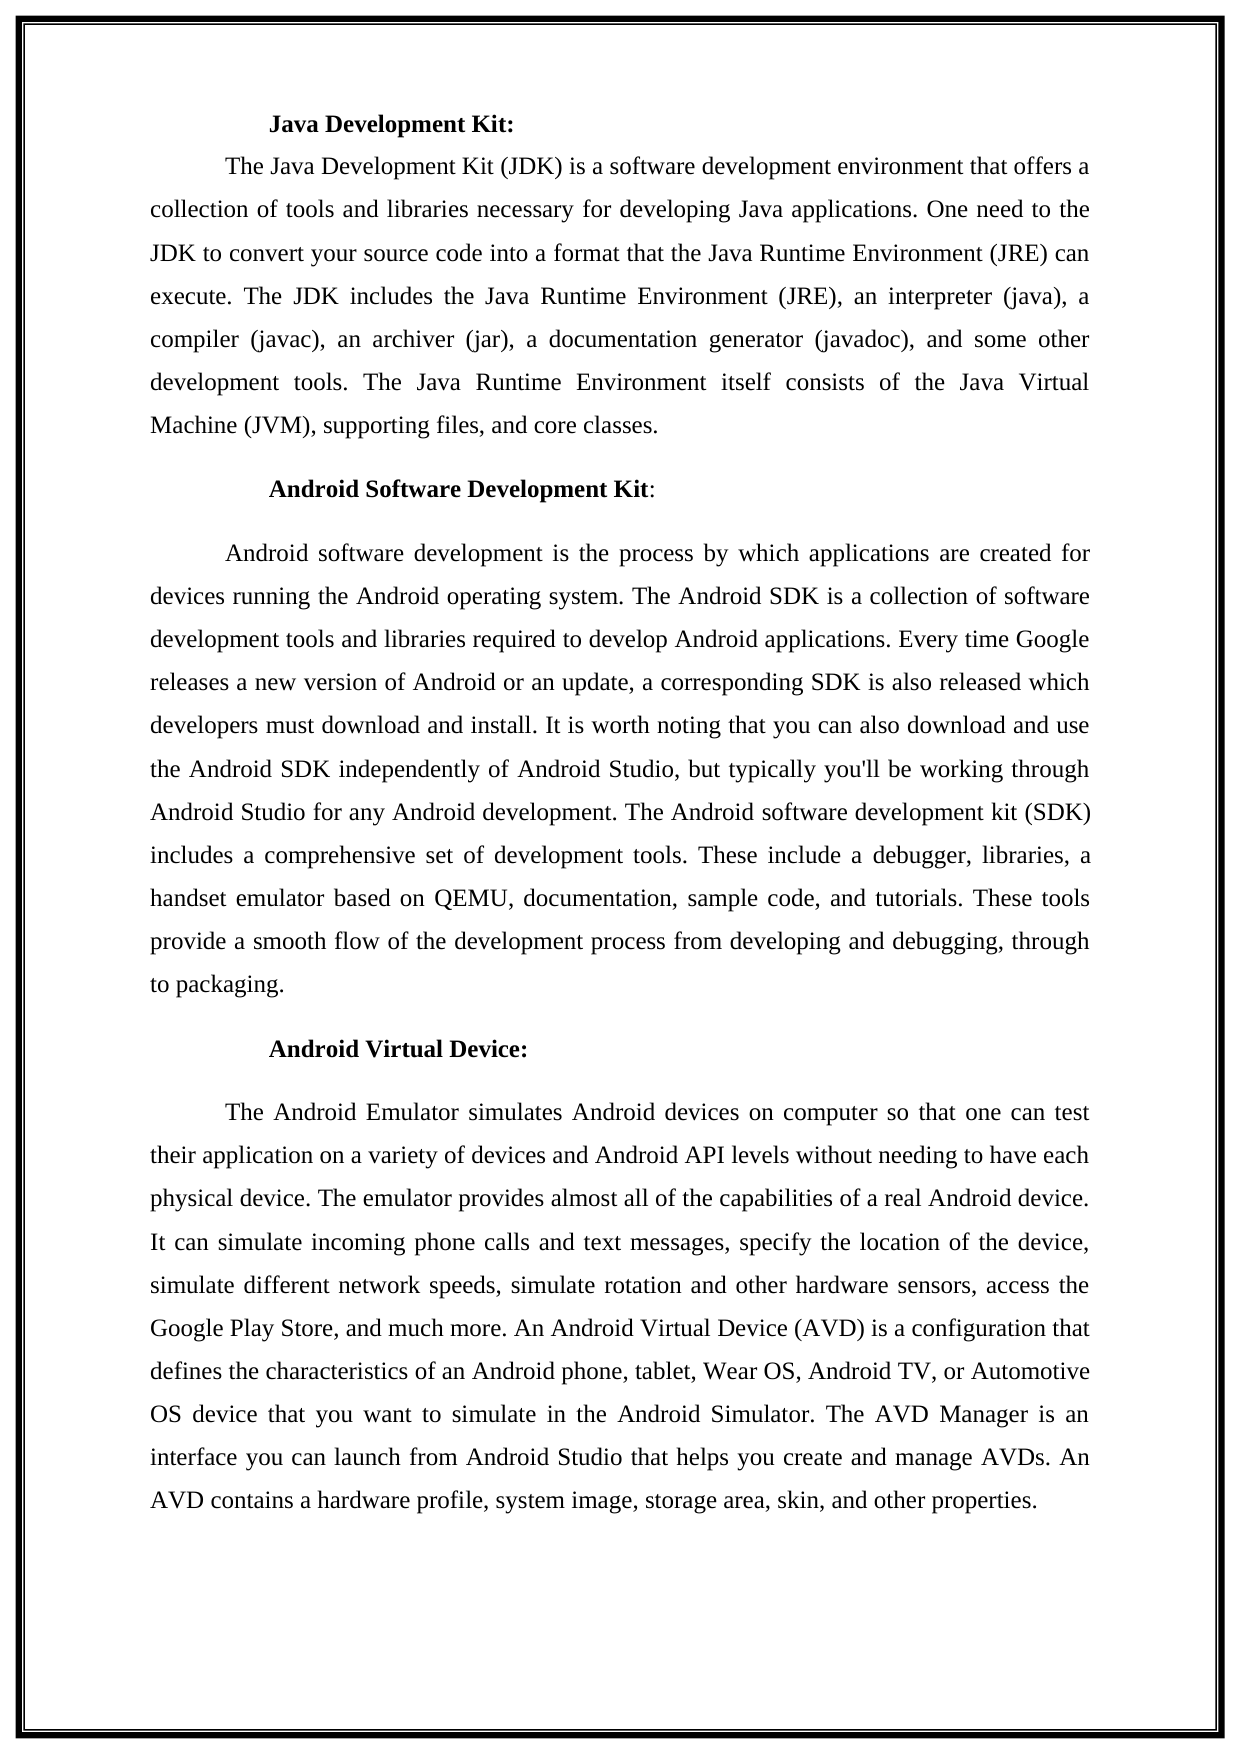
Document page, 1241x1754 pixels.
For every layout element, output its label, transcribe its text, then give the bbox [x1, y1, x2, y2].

subtitle Java Development Kit: [150, 109, 1205, 138]
text The Android Emulator simulates Android devices on computer so that one can test their application on a variety of devices and Android API levels without needing to have each physical device. The emulator provides almost all of the capabilities of a real Android device. It can simulate incoming phone calls and text messages, specify the location of the device, simulate different network speeds, simulate rotation and other hardware sensors, access the Google Play Store, and much more. An Android Virtual Device (AVD) is a configuration that defines the characteristics of an Android phone, tablet, Wear OS, Android TV, or Automotive OS device that you want to simulate in the Android Simulator. The AVD Manager is an interface you can launch from Android Studio that helps you create and manage AVDs. An AVD contains a hardware profile, system image, storage area, skin, and other properties. [150, 1097, 1091, 1514]
subtitle Android Virtual Device: [150, 1034, 1205, 1062]
text Android software development is the process by which applications are created for devices running the Android operating system. The Android SDK is a collection of software development tools and libraries required to develop Android applications. Every time Google releases a new version of Android or an update, a corresponding SDK is also released which developers must download and install. It is worth noting that you can also download and use the Android SDK independently of Android Studio, but typically you'll be working through Android Studio for any Android development. The Android software development kit (SDK) includes a comprehensive set of development tools. These include a debugger, libraries, a handset emulator based on QEMU, documentation, sample code, and tutorials. These tools provide a smooth flow of the development process from developing and debugging, through to packaging. [150, 538, 1091, 998]
subtitle Android Software Development Kit: [150, 474, 1205, 503]
text The Java Development Kit (JDK) is a software development environment that offers a collection of tools and libraries necessary for developing Java applications. One need to the JDK to convert your source code into a format that the Java Runtime Environment (JRE) can execute. The JDK includes the Java Runtime Environment (JRE), an interpreter (java), a compiler (javac), an archiver (jar), a documentation generator (javadoc), and some other development tools. The Java Runtime Environment itself consists of the Java Virtual Machine (JVM), supporting files, and core classes. [150, 151, 1091, 439]
